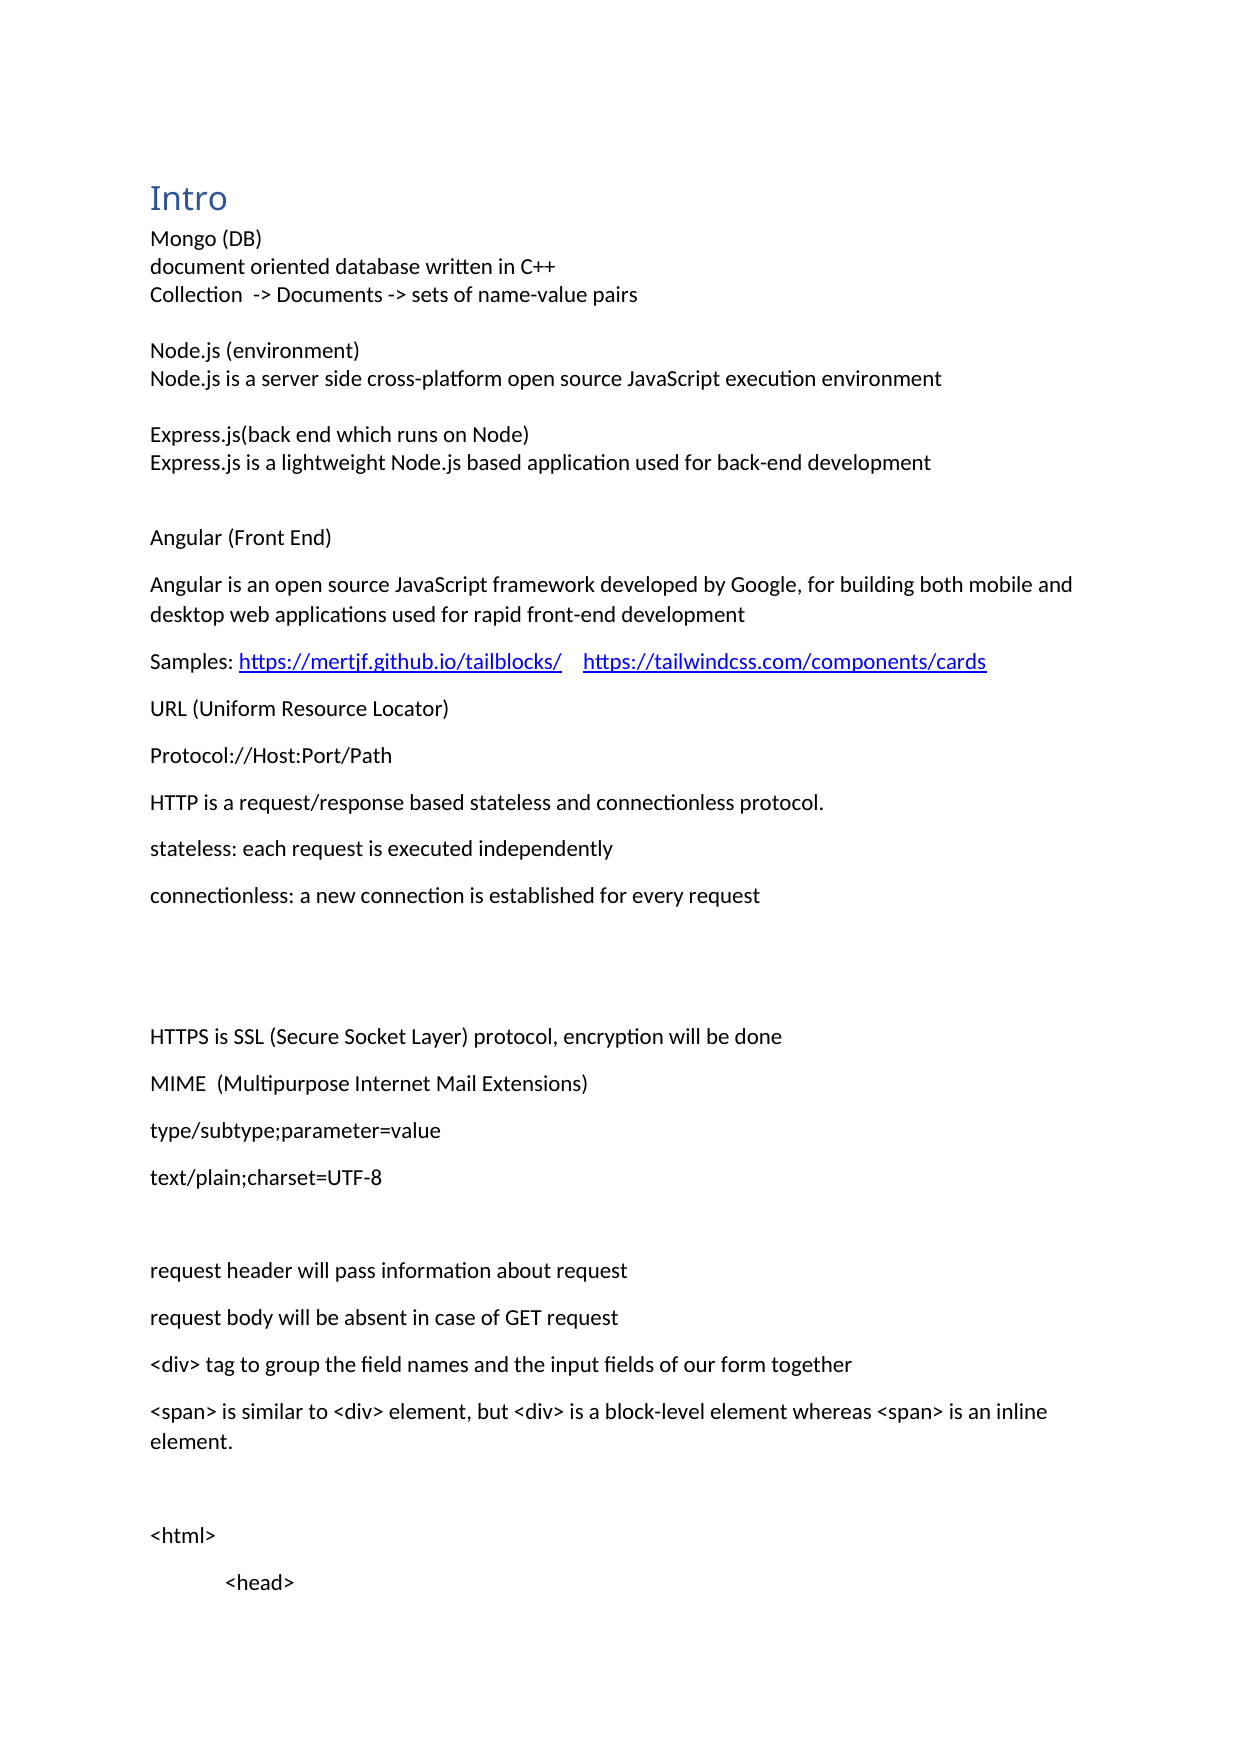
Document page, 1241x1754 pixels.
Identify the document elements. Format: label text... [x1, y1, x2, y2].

text request body will be absent in case of GET request [150, 1303, 1090, 1331]
text <span> is similar to <div> element, but <div> is a block-level element whereas <span> is an inline element. [150, 1397, 1090, 1455]
text Express.js(back end which runs on Node) [150, 420, 1090, 448]
text Node.js (environment) [150, 336, 1090, 364]
text <head> [225, 1568, 1090, 1596]
text HTTPS is SSL (Secure Socket Layer) protocol, encryption will be done [150, 1022, 1090, 1050]
text Node.js is a server side cross-platform open source JavaScript execution environment [150, 364, 1090, 392]
text Express.js is a lightweight Node.js based application used for back-end development [150, 448, 1090, 476]
text document oriented database written in C++ [150, 252, 1090, 280]
text URL (Uniform Resource Locator) [150, 694, 1090, 722]
text type/subtype;parameter=value [150, 1116, 1090, 1144]
text Collection -> Documents -> sets of name-value pairs [150, 280, 1090, 308]
text stateless: each request is executed independently [150, 834, 1090, 862]
text Protocol://Host:Port/Path [150, 741, 1090, 769]
text text/plain;charset=UTF-8 [150, 1163, 1090, 1191]
subtitle Intro [150, 175, 1090, 220]
text <html> [150, 1521, 1090, 1549]
text Mongo (DB) [150, 224, 1090, 252]
text Samples: https://mertjf.github.io/tailblocks/ https://tailwindcss.com/components/cards [150, 647, 1090, 675]
text Angular (Front End) [150, 523, 1090, 551]
text MIME (Multipurpose Internet Mail Extensions) [150, 1069, 1090, 1097]
text connectionless: a new connection is established for every request [150, 881, 1090, 909]
text <div> tag to group the field names and the input fields of our form together [150, 1350, 1090, 1378]
text Angular is an open source JavaScript framework developed by Google, for building both mobile and desktop web applications used for rapid front-end development [150, 570, 1090, 628]
text HTTP is a request/response based stateless and connectionless protocol. [150, 788, 1090, 816]
text request header will pass information about request [150, 1256, 1090, 1284]
